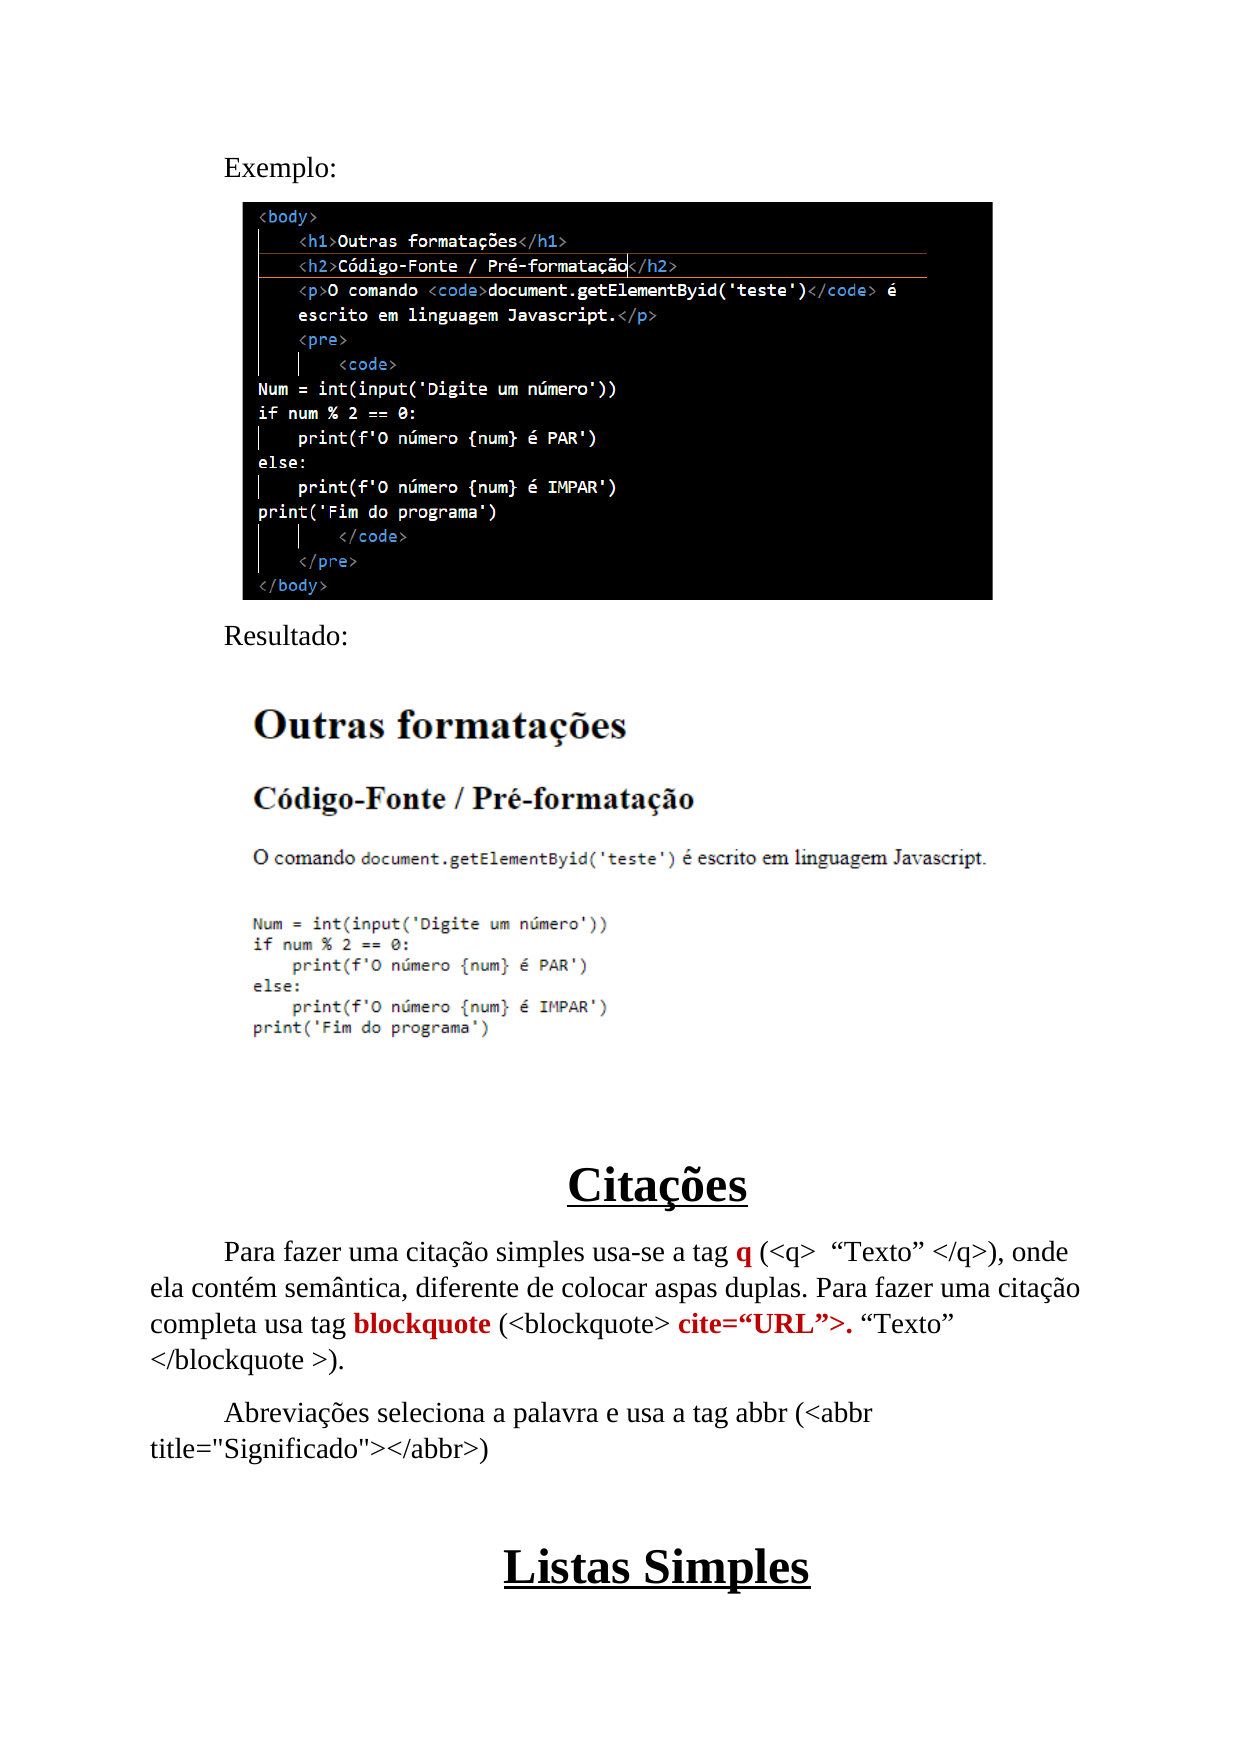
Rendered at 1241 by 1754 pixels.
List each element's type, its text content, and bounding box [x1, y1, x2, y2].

text Resultado: [150, 618, 1090, 652]
text Citações [150, 1155, 1090, 1212]
text Listas Simples [150, 1537, 1090, 1594]
text Para fazer uma citação simples usa-se a tag q (<q> “Texto” </q>), onde ela contém semântica, diferente de colocar aspas duplas. Para fazer uma citação completa usa tag blockquote (<blockquote> cite=“URL”>. “Texto” </blockquote >). [150, 1234, 1090, 1376]
text Abreviações seleciona a palavra e usa a tag abbr (<abbr title="Significado"></abbr>) [150, 1395, 1090, 1464]
text Exemplo: [150, 150, 1090, 183]
